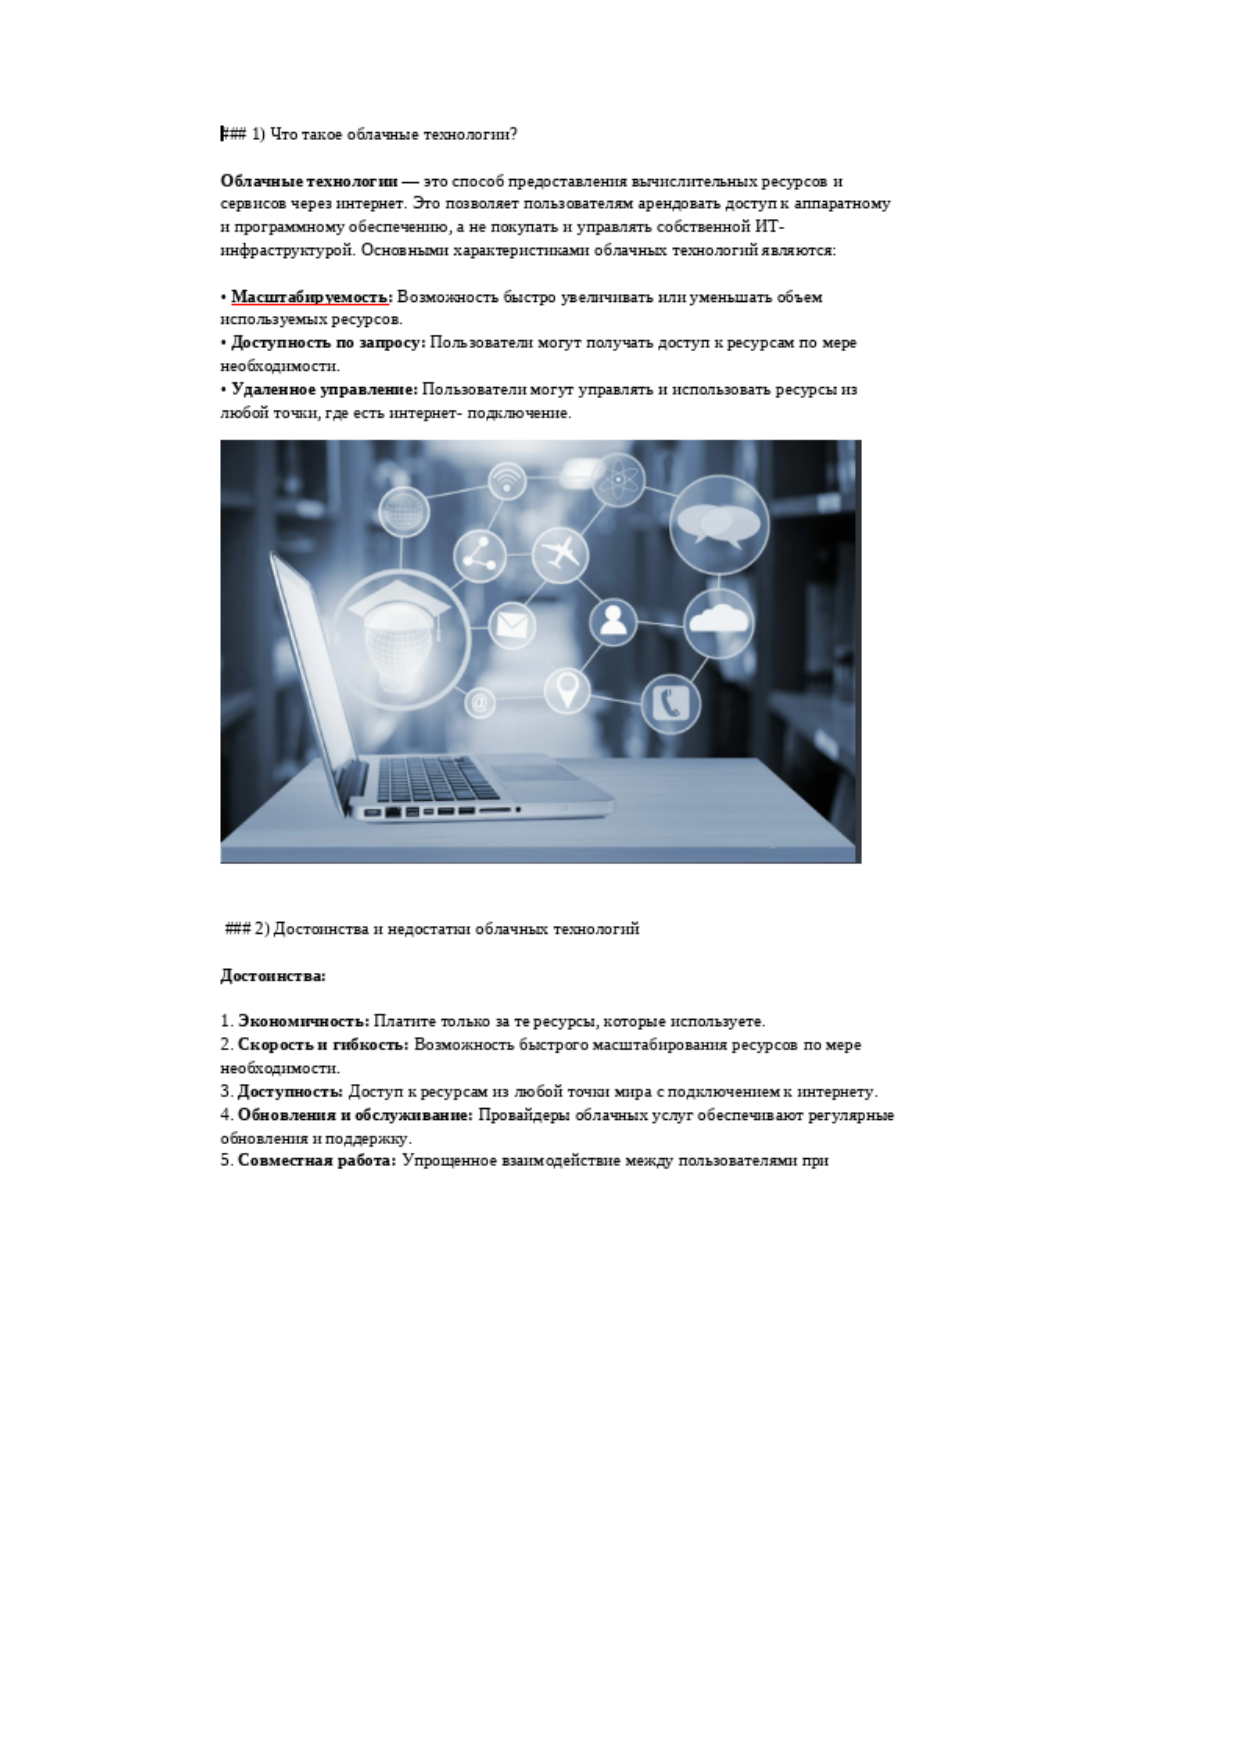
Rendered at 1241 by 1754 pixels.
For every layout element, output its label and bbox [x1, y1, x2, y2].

picture [177, 118, 937, 1180]
